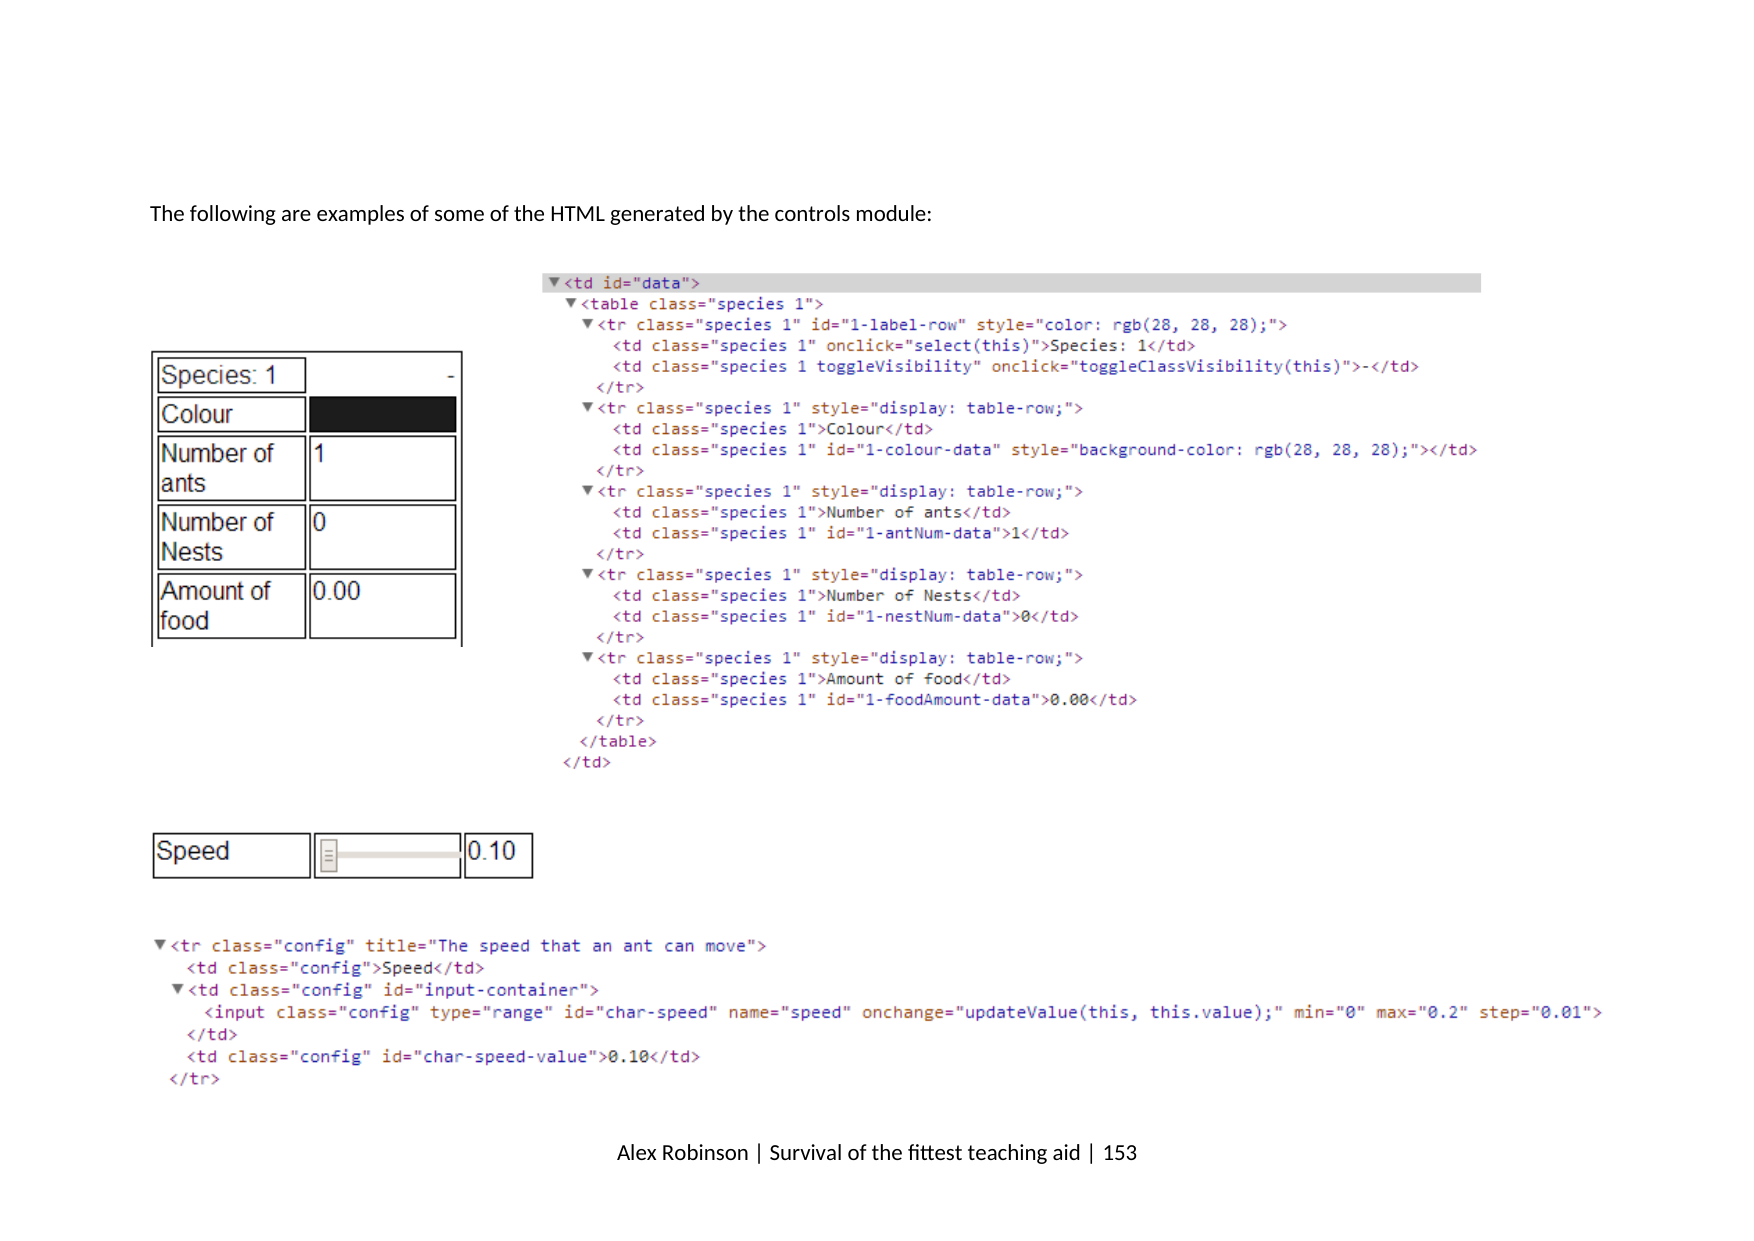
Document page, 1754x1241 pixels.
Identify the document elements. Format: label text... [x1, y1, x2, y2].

text The following are examples of some of the HTML generated by the controls module: [150, 199, 1604, 227]
picture [150, 345, 466, 647]
picture [150, 830, 535, 882]
picture [542, 272, 1482, 776]
picture [150, 934, 1609, 1092]
